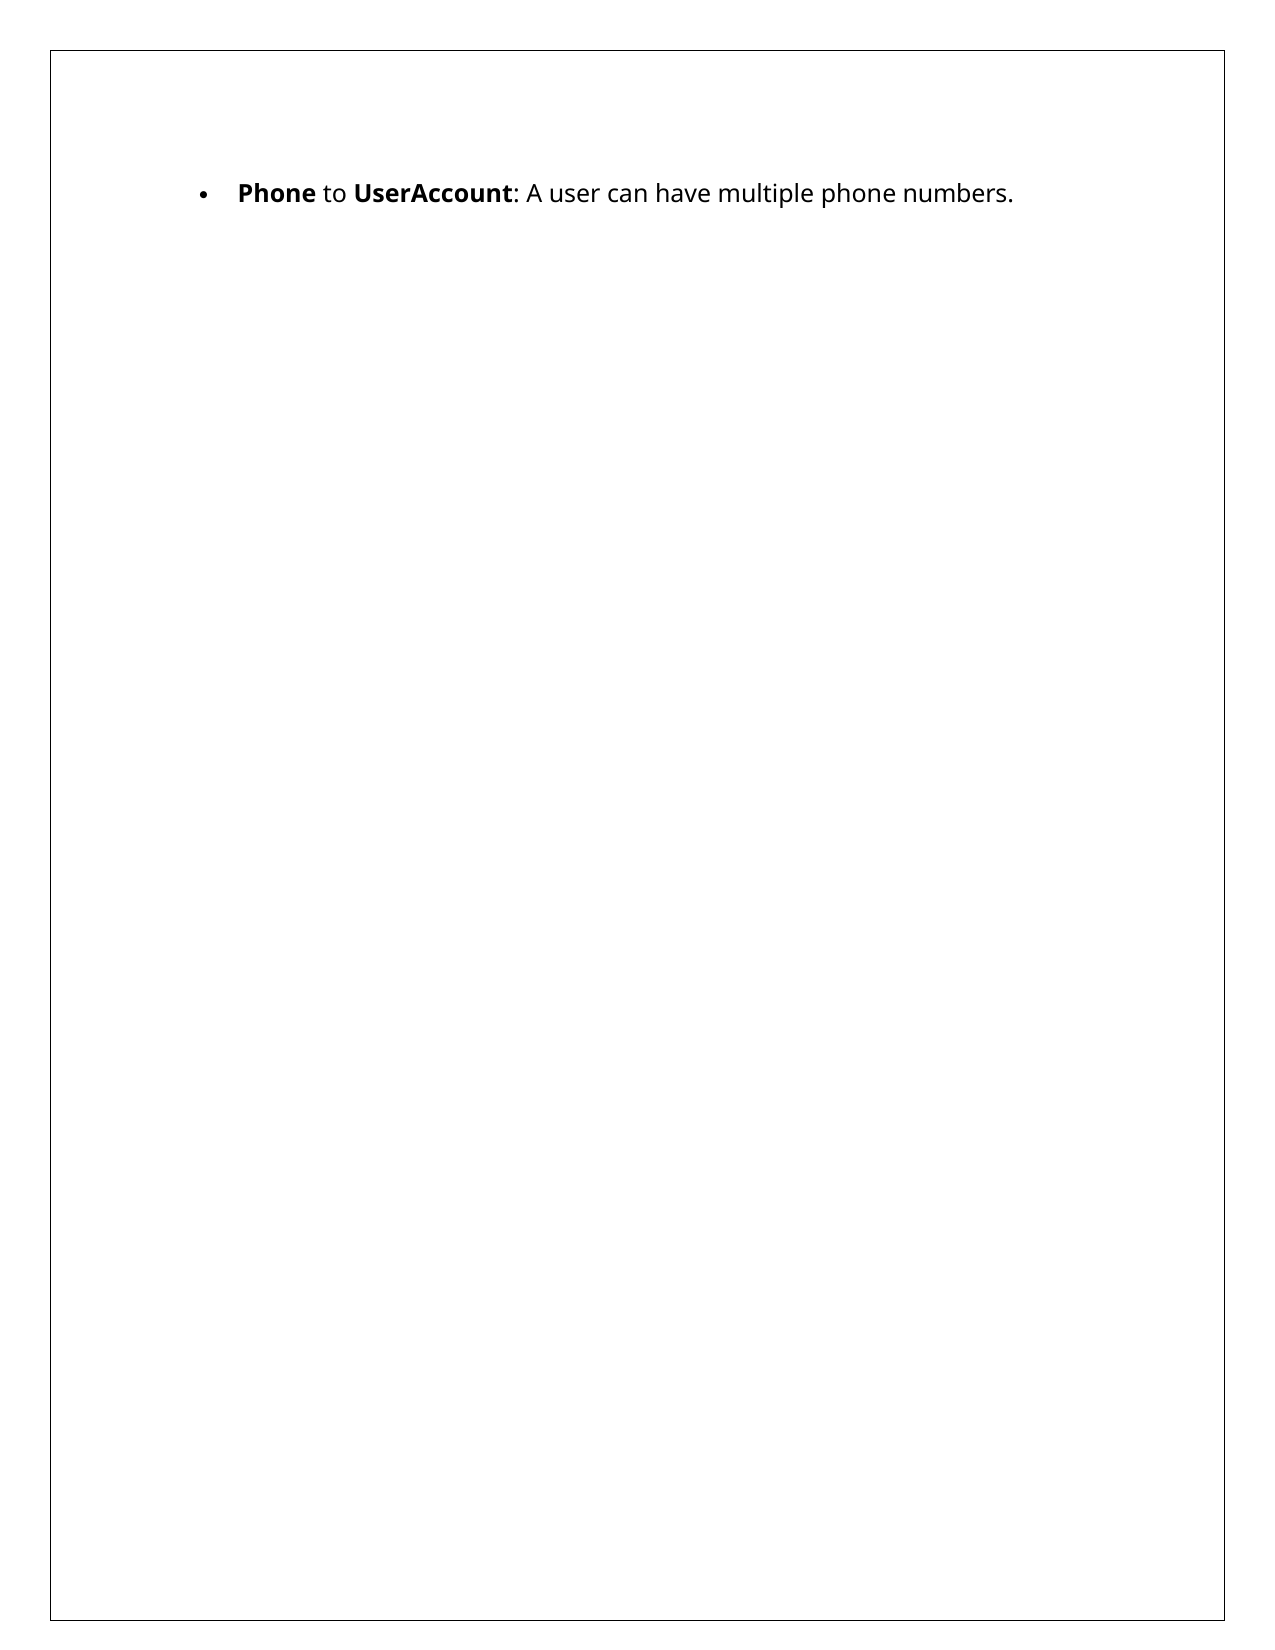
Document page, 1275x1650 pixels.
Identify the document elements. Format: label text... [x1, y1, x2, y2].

list Phone to UserAccount: A user can have multiple phone numbers. [200, 176, 1121, 210]
